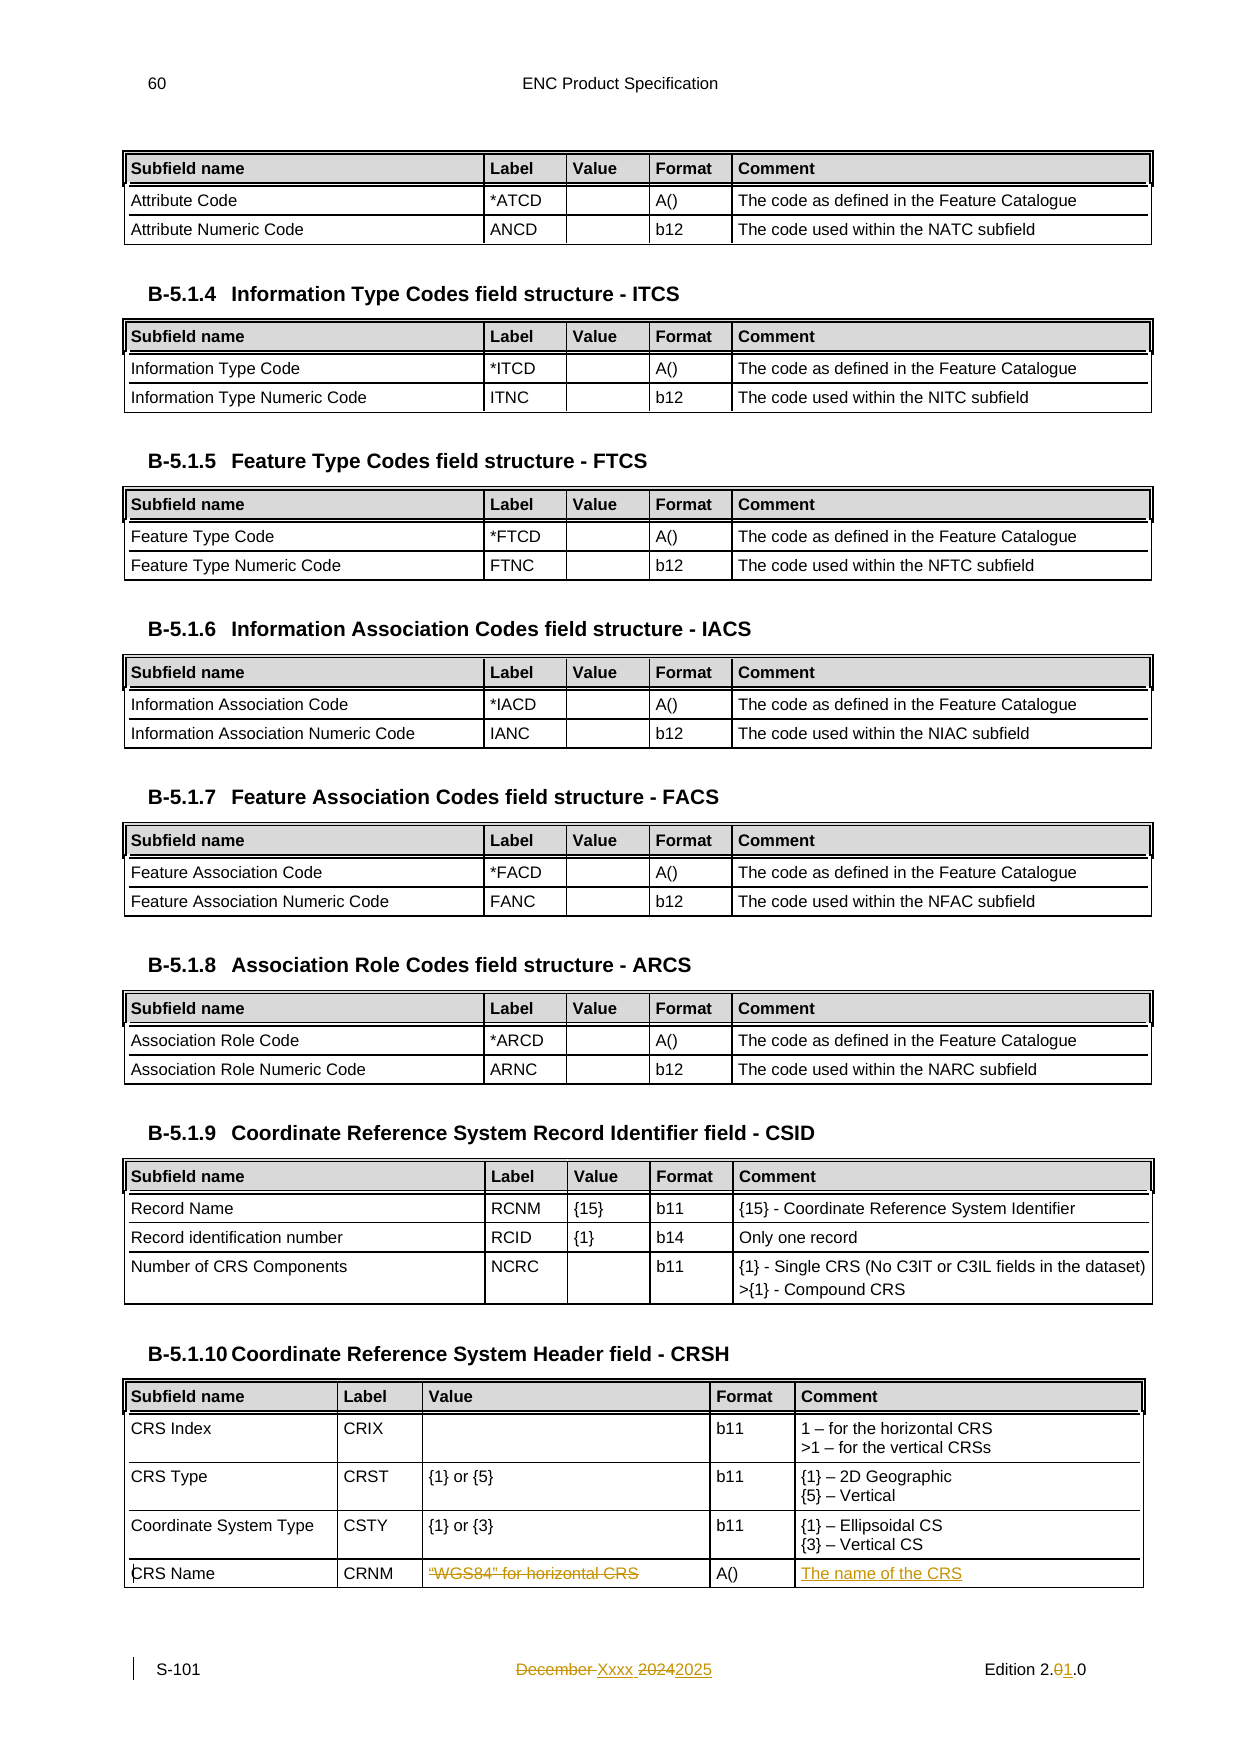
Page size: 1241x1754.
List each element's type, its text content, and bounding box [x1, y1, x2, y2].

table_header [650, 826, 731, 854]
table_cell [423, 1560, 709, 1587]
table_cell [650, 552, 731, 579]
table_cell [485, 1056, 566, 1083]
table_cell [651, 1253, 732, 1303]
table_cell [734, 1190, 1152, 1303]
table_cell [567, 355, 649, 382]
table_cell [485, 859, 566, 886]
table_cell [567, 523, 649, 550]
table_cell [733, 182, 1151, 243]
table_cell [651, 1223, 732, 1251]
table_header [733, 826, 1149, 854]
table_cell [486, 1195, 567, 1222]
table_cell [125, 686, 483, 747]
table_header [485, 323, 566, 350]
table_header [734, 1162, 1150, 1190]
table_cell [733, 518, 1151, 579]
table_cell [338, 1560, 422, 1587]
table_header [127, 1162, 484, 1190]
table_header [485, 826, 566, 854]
list Association Role Codes field structure - ARCS [148, 953, 1094, 977]
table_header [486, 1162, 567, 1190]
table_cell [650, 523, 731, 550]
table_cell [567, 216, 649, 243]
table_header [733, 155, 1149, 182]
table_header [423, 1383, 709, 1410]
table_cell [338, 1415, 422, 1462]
list Feature Association Codes field structure - FACS [148, 785, 1094, 809]
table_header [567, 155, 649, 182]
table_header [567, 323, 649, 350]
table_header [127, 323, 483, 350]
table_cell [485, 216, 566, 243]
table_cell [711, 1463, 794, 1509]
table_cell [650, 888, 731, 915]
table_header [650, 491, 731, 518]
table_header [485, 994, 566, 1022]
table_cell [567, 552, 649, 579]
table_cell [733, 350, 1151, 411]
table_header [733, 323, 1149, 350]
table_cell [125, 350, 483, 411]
list Information Type Codes field structure - ITCS [148, 281, 1094, 305]
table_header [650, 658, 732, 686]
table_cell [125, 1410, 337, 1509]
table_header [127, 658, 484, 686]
list Coordinate Reference System Header field - CRSH [148, 1341, 1094, 1365]
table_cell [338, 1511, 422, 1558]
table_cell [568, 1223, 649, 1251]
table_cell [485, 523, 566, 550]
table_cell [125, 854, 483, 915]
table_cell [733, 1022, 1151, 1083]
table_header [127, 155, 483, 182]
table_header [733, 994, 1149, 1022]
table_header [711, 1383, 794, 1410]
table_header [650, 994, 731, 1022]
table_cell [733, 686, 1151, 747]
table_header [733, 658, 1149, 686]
list Feature Type Codes field structure - FTCS [148, 449, 1094, 473]
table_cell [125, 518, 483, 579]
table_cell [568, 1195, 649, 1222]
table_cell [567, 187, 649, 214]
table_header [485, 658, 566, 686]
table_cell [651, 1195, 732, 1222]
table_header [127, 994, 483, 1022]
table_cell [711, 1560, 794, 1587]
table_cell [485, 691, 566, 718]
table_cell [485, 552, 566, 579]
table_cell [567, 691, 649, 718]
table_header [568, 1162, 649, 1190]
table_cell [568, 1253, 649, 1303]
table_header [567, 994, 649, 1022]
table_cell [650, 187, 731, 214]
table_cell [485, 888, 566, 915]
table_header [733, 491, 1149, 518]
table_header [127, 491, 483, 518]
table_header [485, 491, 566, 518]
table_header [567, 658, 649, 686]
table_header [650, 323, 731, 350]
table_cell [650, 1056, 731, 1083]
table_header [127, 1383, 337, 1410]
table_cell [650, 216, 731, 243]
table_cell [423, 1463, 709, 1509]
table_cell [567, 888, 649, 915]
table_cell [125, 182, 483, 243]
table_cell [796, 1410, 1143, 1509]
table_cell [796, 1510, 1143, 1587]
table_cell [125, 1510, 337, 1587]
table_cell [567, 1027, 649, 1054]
list Information Association Codes field structure - IACS [148, 617, 1094, 641]
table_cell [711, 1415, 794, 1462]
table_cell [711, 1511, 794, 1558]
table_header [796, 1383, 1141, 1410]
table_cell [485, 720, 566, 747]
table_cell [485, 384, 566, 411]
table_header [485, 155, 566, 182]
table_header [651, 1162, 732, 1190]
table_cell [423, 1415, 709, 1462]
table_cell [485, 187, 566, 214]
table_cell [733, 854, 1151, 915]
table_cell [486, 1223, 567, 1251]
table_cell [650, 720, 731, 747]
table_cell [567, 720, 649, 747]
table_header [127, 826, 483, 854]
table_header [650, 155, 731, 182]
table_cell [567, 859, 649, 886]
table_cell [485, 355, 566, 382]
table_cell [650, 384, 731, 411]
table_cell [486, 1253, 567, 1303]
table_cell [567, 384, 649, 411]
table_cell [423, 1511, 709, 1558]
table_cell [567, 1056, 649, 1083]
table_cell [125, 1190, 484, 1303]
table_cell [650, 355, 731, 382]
list Coordinate Reference System Record Identifier field - CSID [148, 1121, 1094, 1145]
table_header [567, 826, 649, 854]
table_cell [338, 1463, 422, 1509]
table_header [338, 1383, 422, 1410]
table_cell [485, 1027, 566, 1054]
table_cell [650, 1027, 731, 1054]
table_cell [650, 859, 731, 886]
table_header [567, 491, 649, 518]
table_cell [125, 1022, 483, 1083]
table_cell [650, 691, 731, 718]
